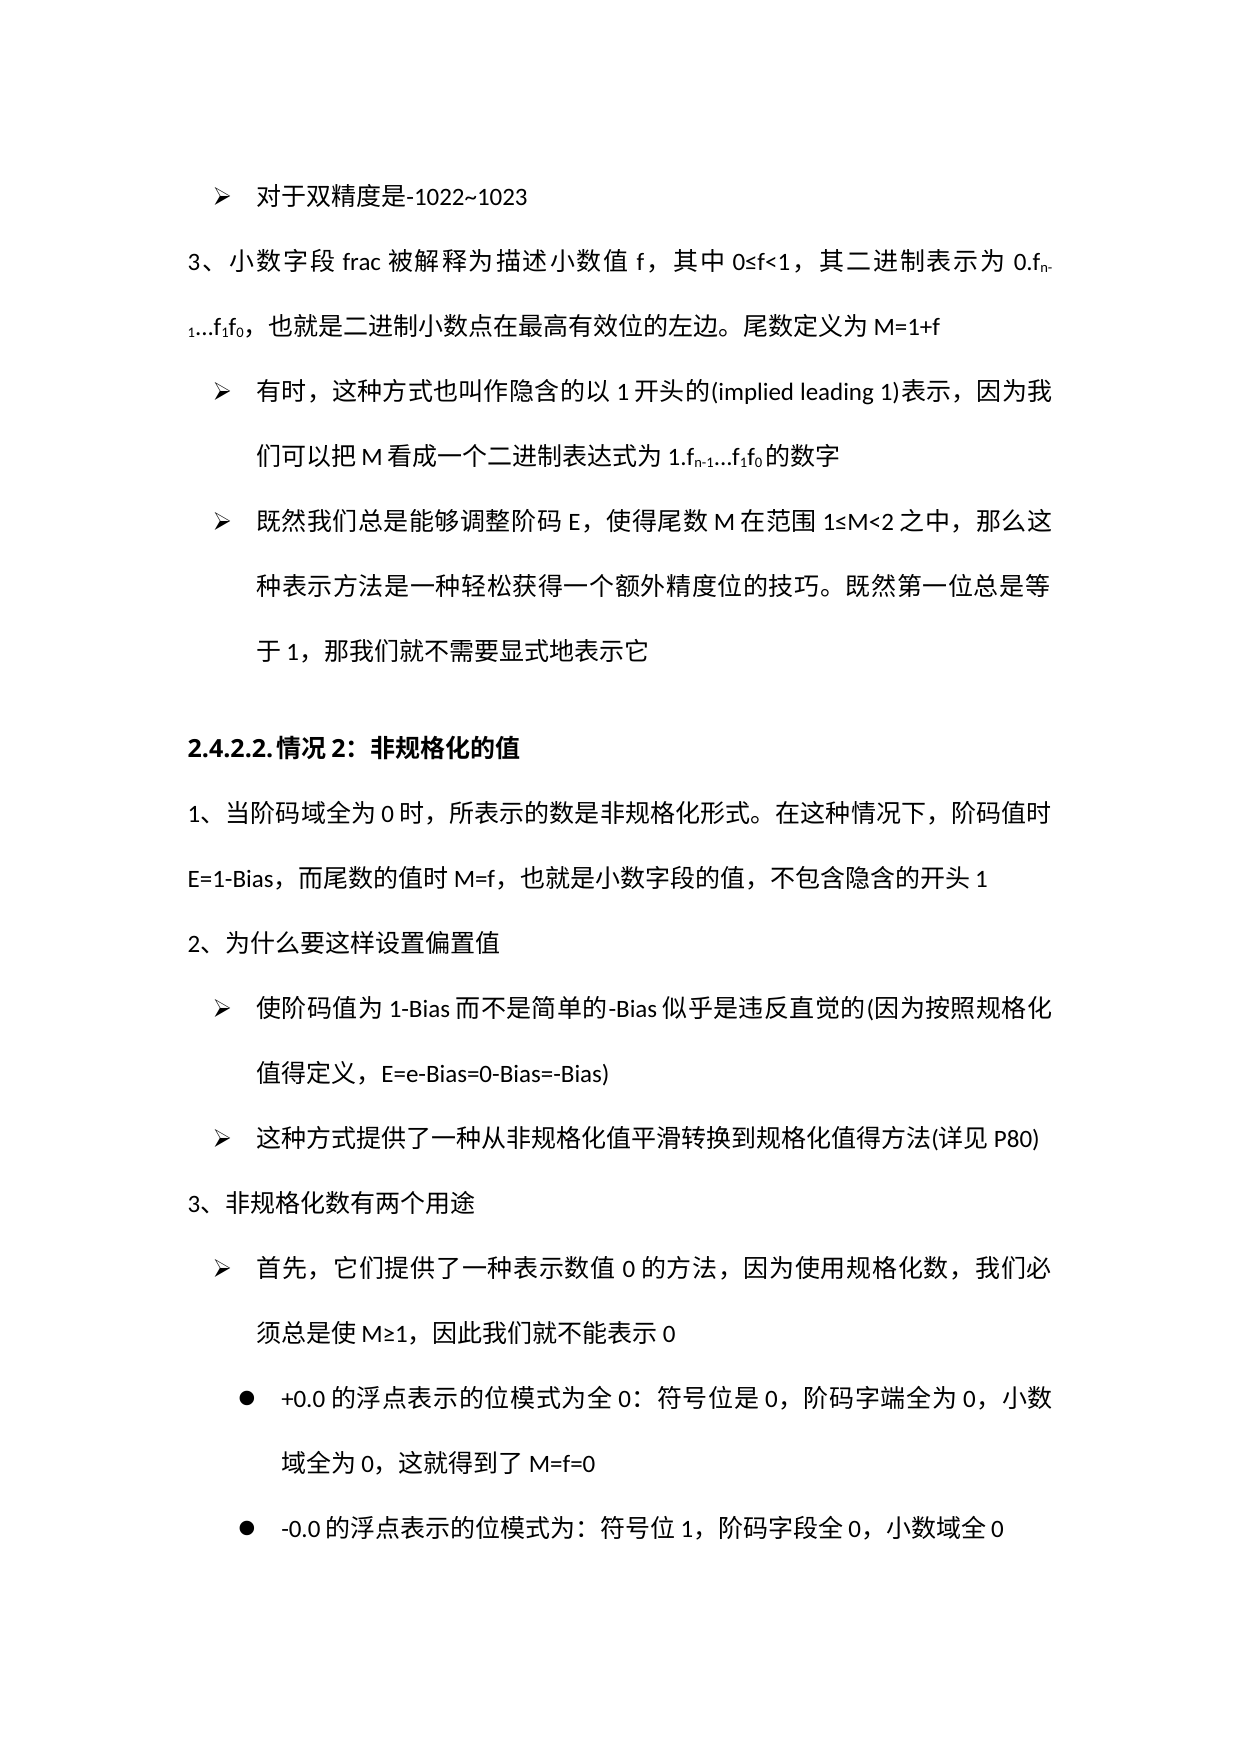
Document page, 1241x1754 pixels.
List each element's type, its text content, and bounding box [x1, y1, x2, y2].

text 2、为什么要这样设置偏置值 [187, 909, 1053, 974]
list -0.0的浮点表示的位模式为：符号位1，阶码字段全0，小数域全0 [237, 1494, 1053, 1559]
subtitle 情况2：非规格化的值 [187, 714, 1053, 779]
list 这种方式提供了一种从非规格化值平滑转换到规格化值得方法(详见P80) [212, 1104, 1053, 1169]
text 1、当阶码域全为0时，所表示的数是非规格化形式。在这种情况下，阶码值时E=1-Bias，而尾数的值时M=f，也就是小数字段的值，不包含隐含的开头1 [187, 779, 1053, 909]
list 使阶码值为1-Bias而不是简单的-Bias似乎是违反直觉的(因为按照规格化值得定义，E=e-Bias=0-Bias=-Bias) [212, 974, 1053, 1104]
list 首先，它们提供了一种表示数值0的方法，因为使用规格化数，我们必须总是使M≥1，因此我们就不能表示0 [212, 1234, 1053, 1364]
list 对于双精度是-1022~1023 [212, 162, 1053, 227]
list +0.0的浮点表示的位模式为全0：符号位是0，阶码字端全为0，小数域全为0，这就得到了M=f=0 [237, 1364, 1053, 1494]
list 既然我们总是能够调整阶码E，使得尾数M在范围1≤M<2之中，那么这种表示方法是一种轻松获得一个额外精度位的技巧。既然第一位总是等于1，那我们就不需要显式地表示它 [212, 487, 1053, 682]
list 有时，这种方式也叫作隐含的以1开头的(implied leading 1)表示，因为我们可以把M看成一个二进制表达式为1.fn-1...f1f0的数字 [212, 357, 1053, 487]
text 3、小数字段frac被解释为描述小数值f，其中0≤f<1，其二进制表示为0.fn-1...f1f0，也就是二进制小数点在最高有效位的左边。尾数定义为M=1+f [187, 227, 1053, 357]
text 3、非规格化数有两个用途 [187, 1169, 1053, 1234]
